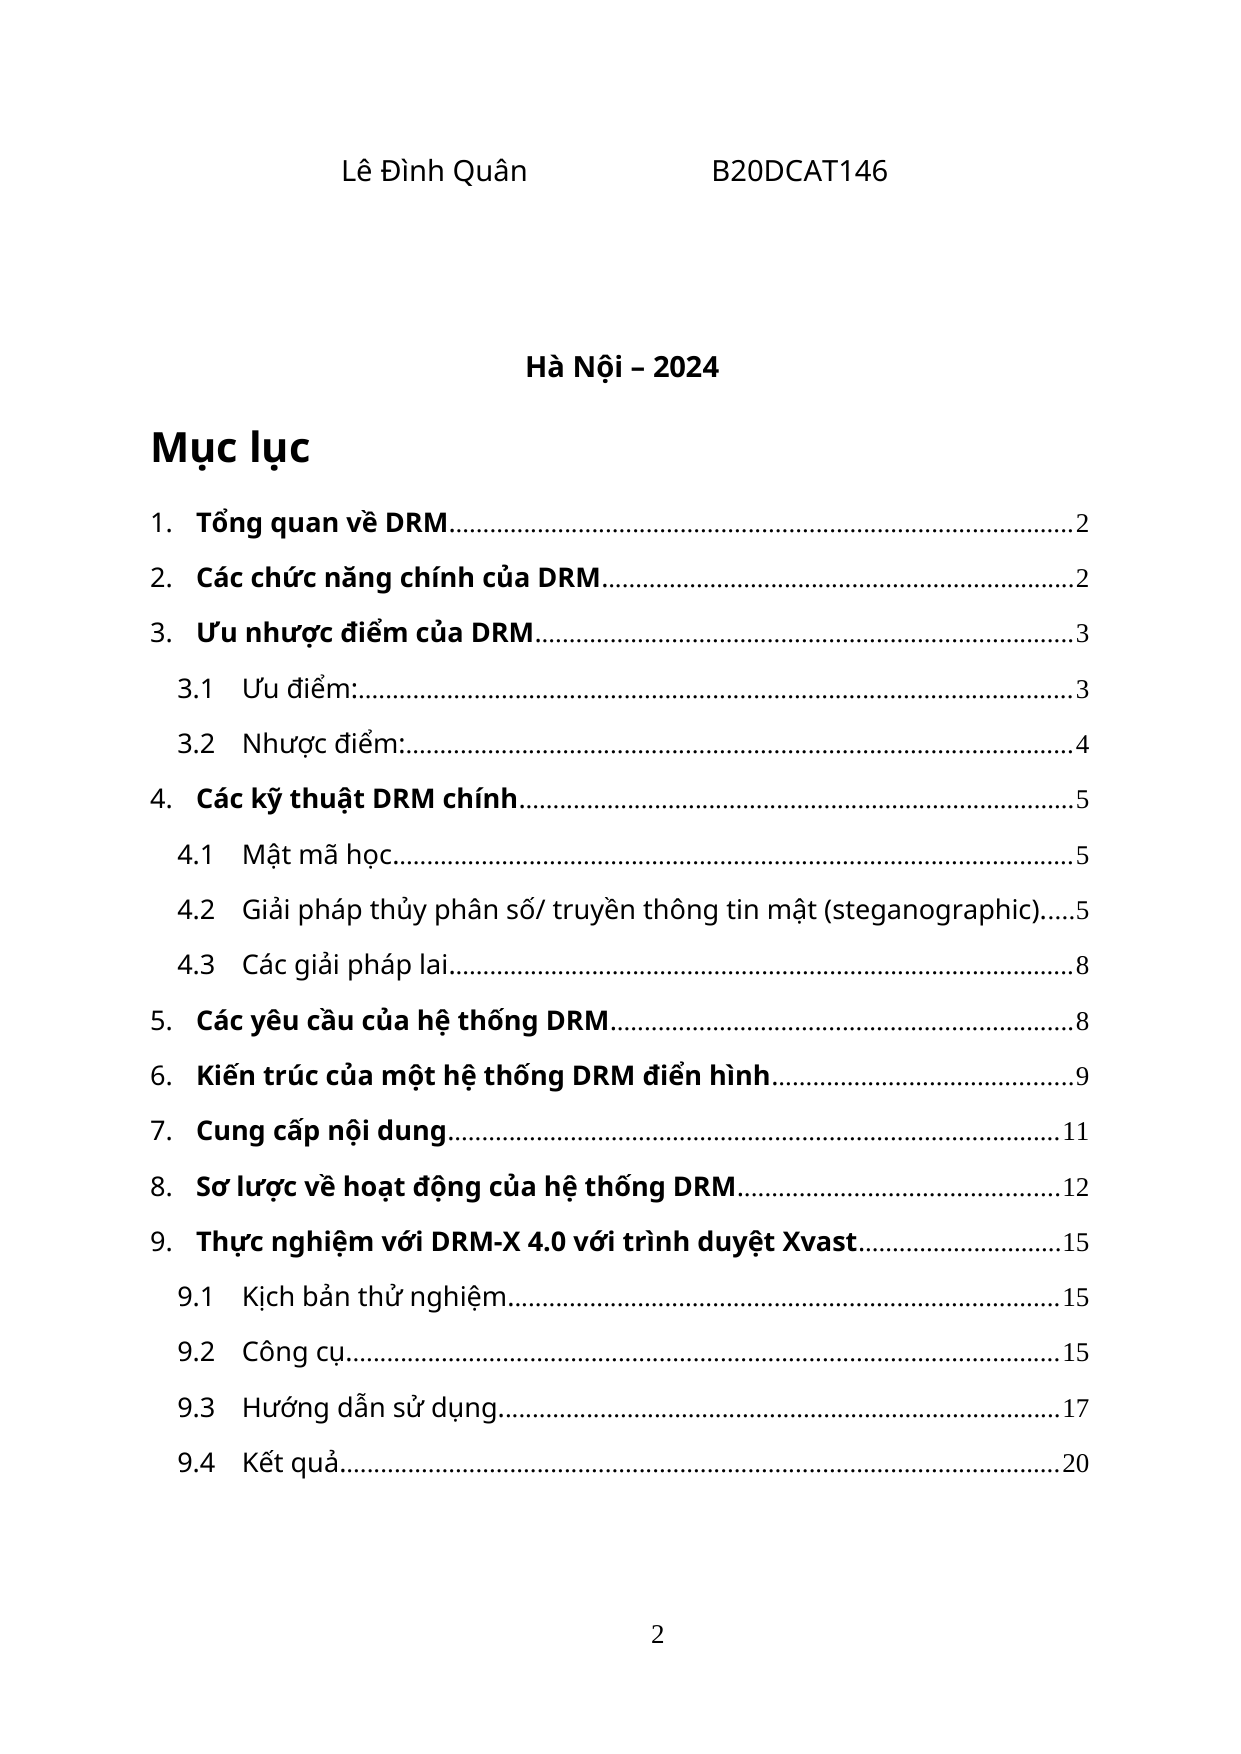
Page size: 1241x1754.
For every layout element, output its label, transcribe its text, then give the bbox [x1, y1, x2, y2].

text Hà Nội – 2024 [450, 346, 865, 386]
text Lê Đình Quân B20DCAT146 [224, 150, 947, 190]
